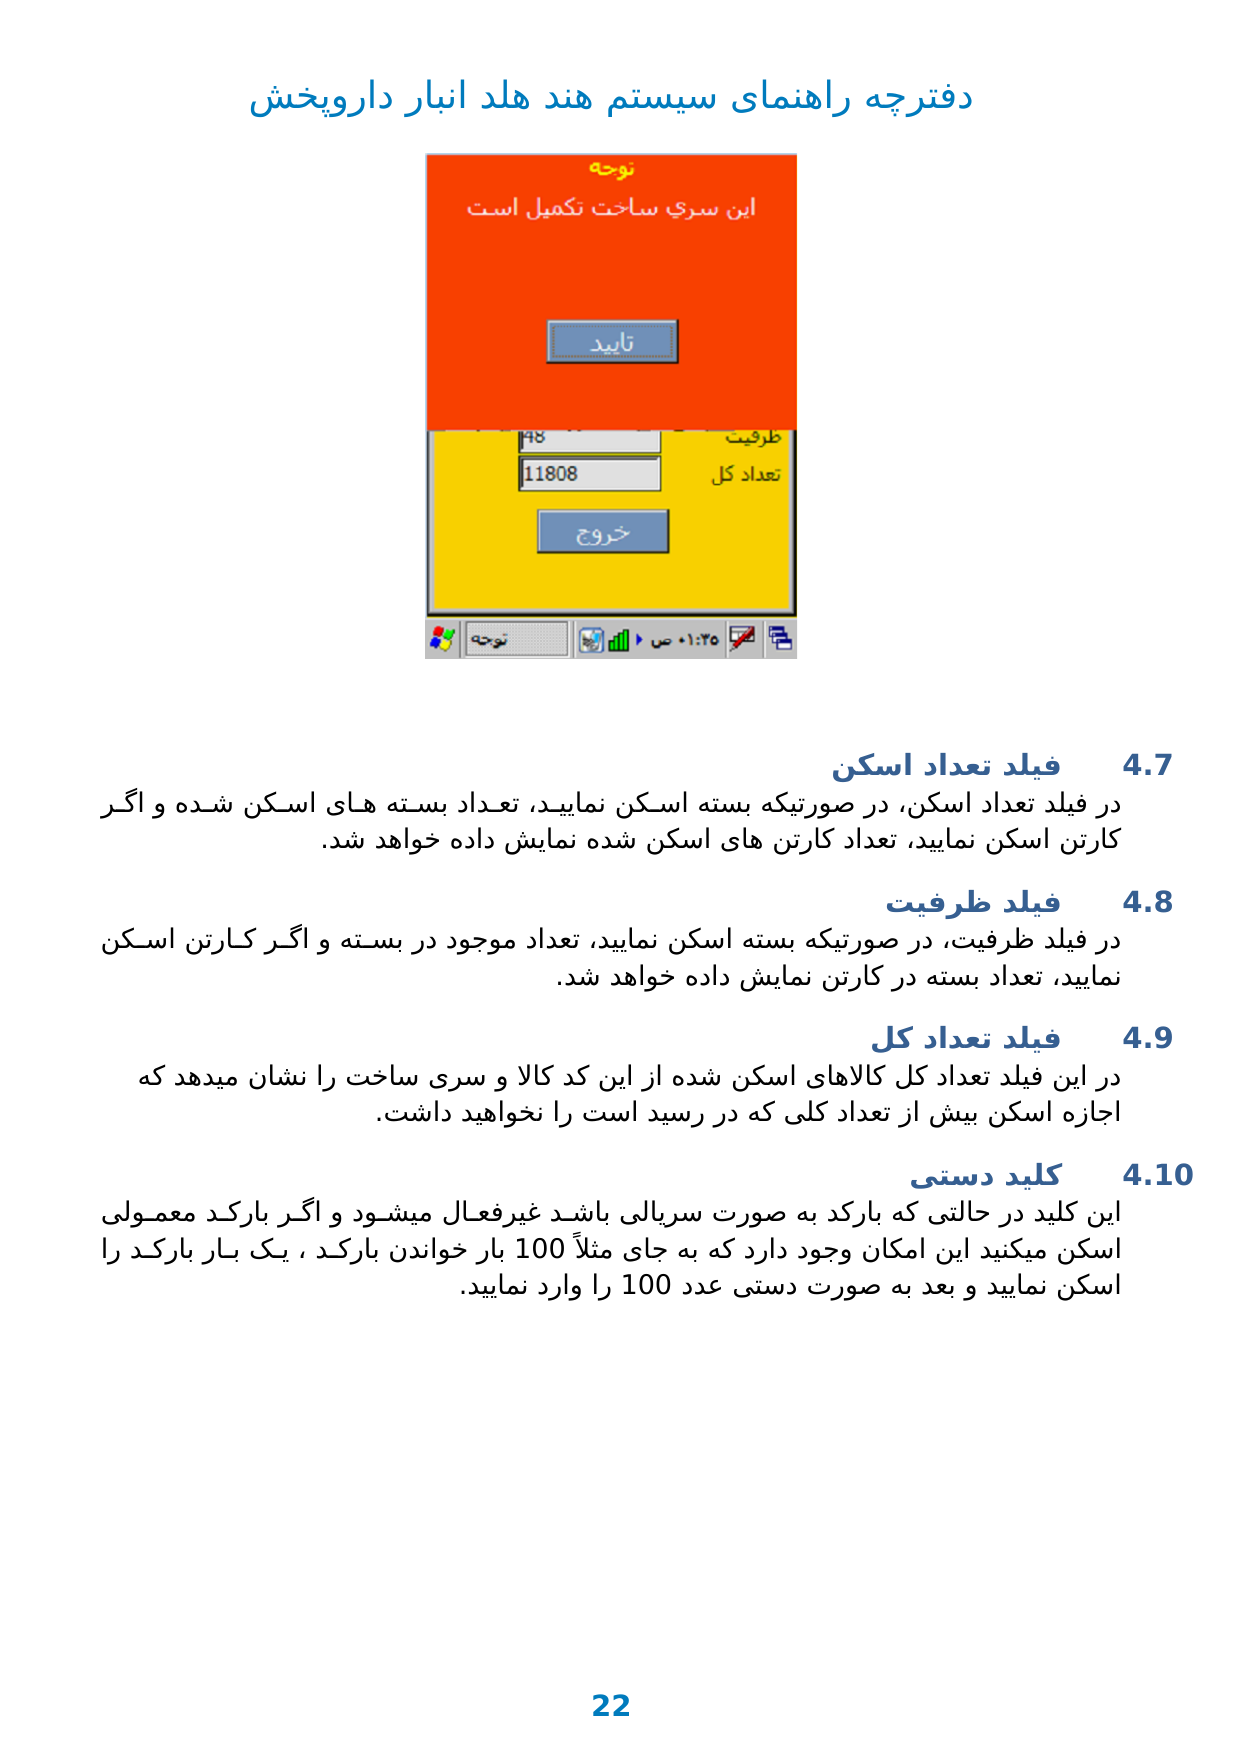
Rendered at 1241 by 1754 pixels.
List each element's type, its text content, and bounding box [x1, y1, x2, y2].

text در این فیلد تعداد کل کالاهای اسکن شده از این کد کالا و سری ساخت را نشان میدهد که اجازه اسکن بیش از تعداد کلی که در رسید است را نخواهید داشت. [100, 1060, 1122, 1128]
subtitle فیلد ظرفیت [100, 885, 1122, 919]
subtitle فیلد تعداد کل [100, 1021, 1122, 1055]
subtitle فیلد تعداد اسکن [100, 748, 1122, 782]
text این کلید در حالتی که بارکد به صورت سریالی باشد غیرفعال میشود و اگر بارکد معمولی اسکن میکنید این امکان وجود دارد که به جای مثلاً 100 بار خواندن بارکد ، یک بار بارکد را اسکن نمایید و بعد به صورت دستی عدد 100 را وارد نمایید. [100, 1197, 1122, 1301]
picture [425, 153, 798, 659]
text در فیلد تعداد اسکن، در صورتیکه بسته اسکن نمایید، تعداد بسته های اسکن شده و اگر کارتن اسکن نمایید، تعداد کارتن های اسکن شده نمایش داده خواهد شد. [100, 787, 1122, 855]
subtitle کلید دستی [100, 1158, 1122, 1192]
text در فیلد ظرفیت، در صورتیکه بسته اسکن نمایید، تعداد موجود در بسته و اگر کارتن اسکن نمایید، تعداد بسته در کارتن نمایش داده خواهد شد. [100, 924, 1122, 992]
